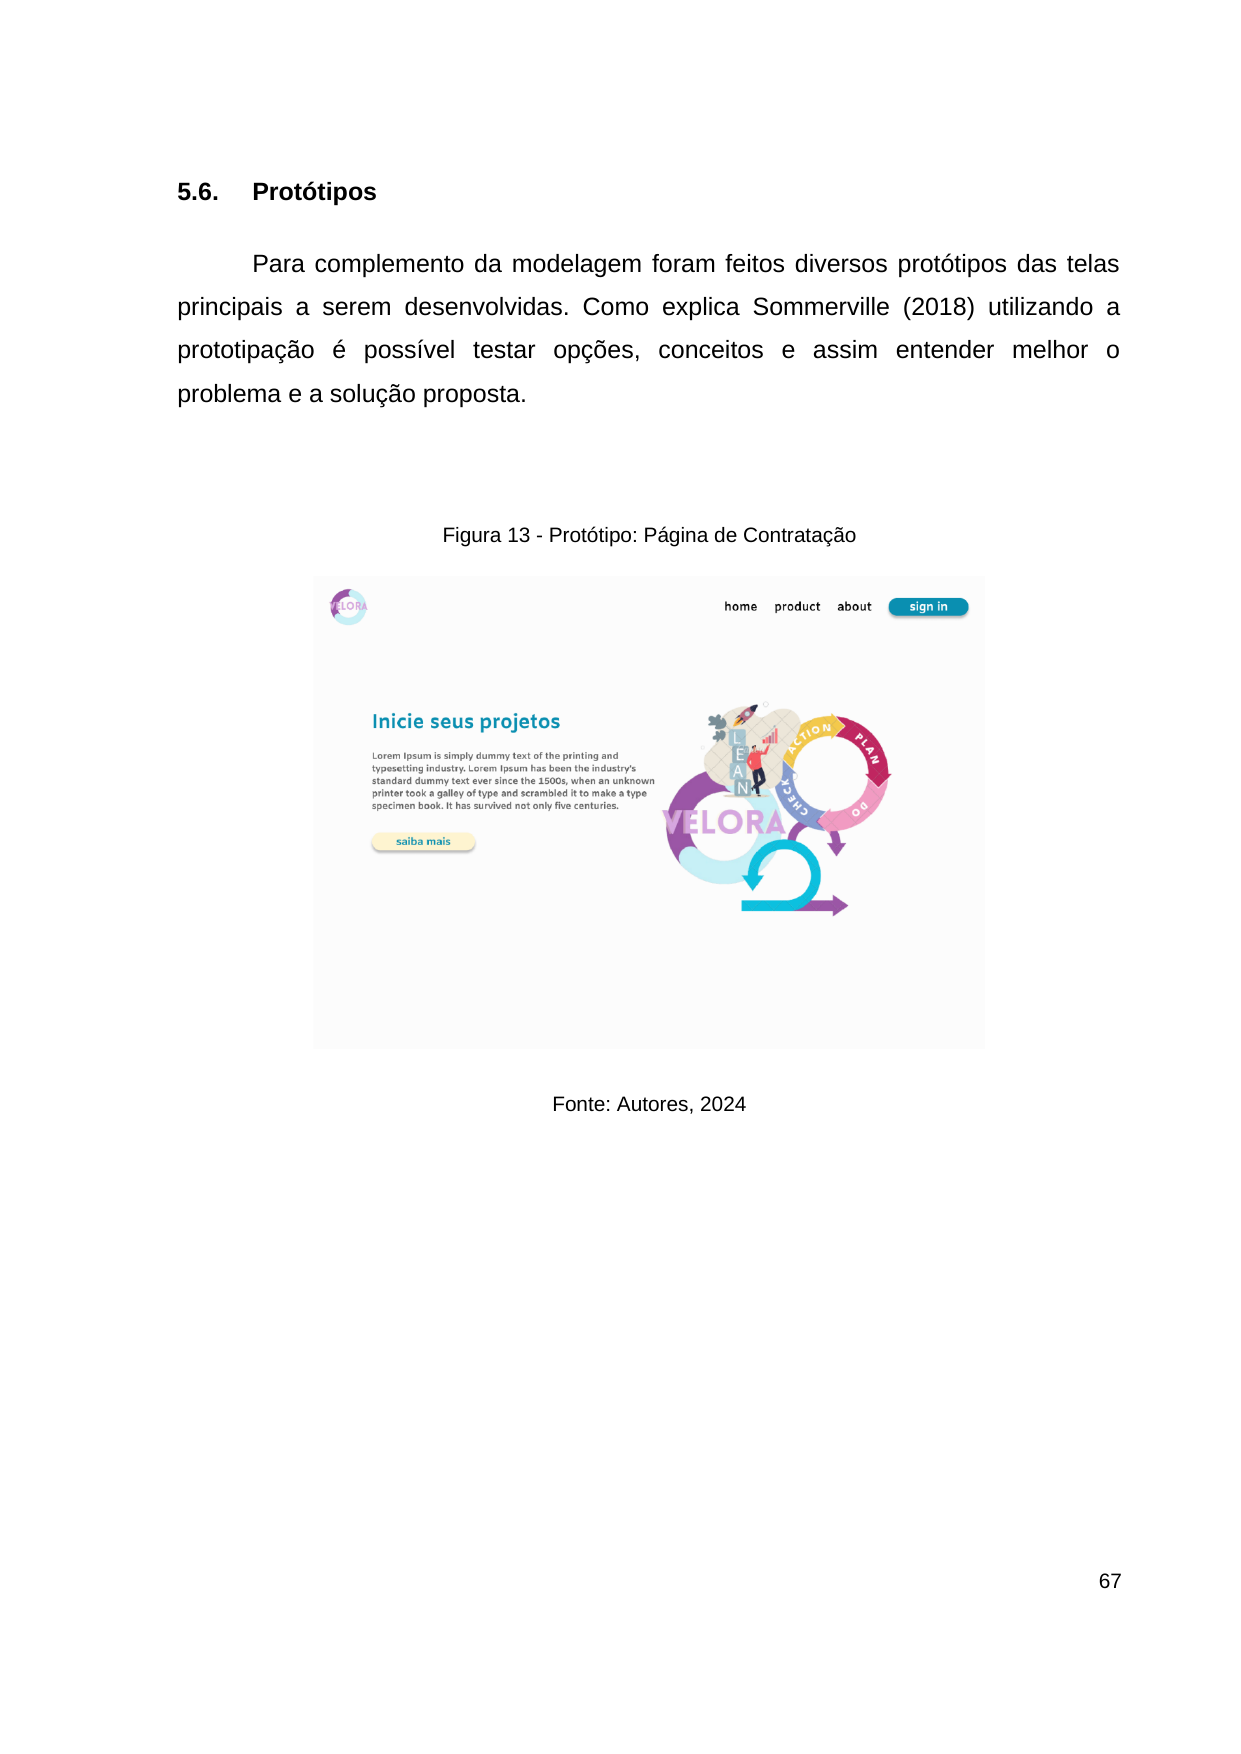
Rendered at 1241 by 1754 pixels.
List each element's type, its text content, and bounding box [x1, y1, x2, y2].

text Fonte: Autores, 2024 [177, 1092, 1122, 1116]
title Para complemento da modelagem foram feitos diversos protótipos das telas principais a serem desenvolvidas. Como explica Sommerville (2018) utilizando a prototipação é possível testar opções, conceitos e assim entender melhor o problema e a solução proposta. [177, 249, 1122, 407]
picture [313, 576, 986, 1049]
text Figura 13 - Protótipo: Página de Contratação [177, 523, 1122, 547]
subtitle Protótipos [177, 177, 1122, 206]
